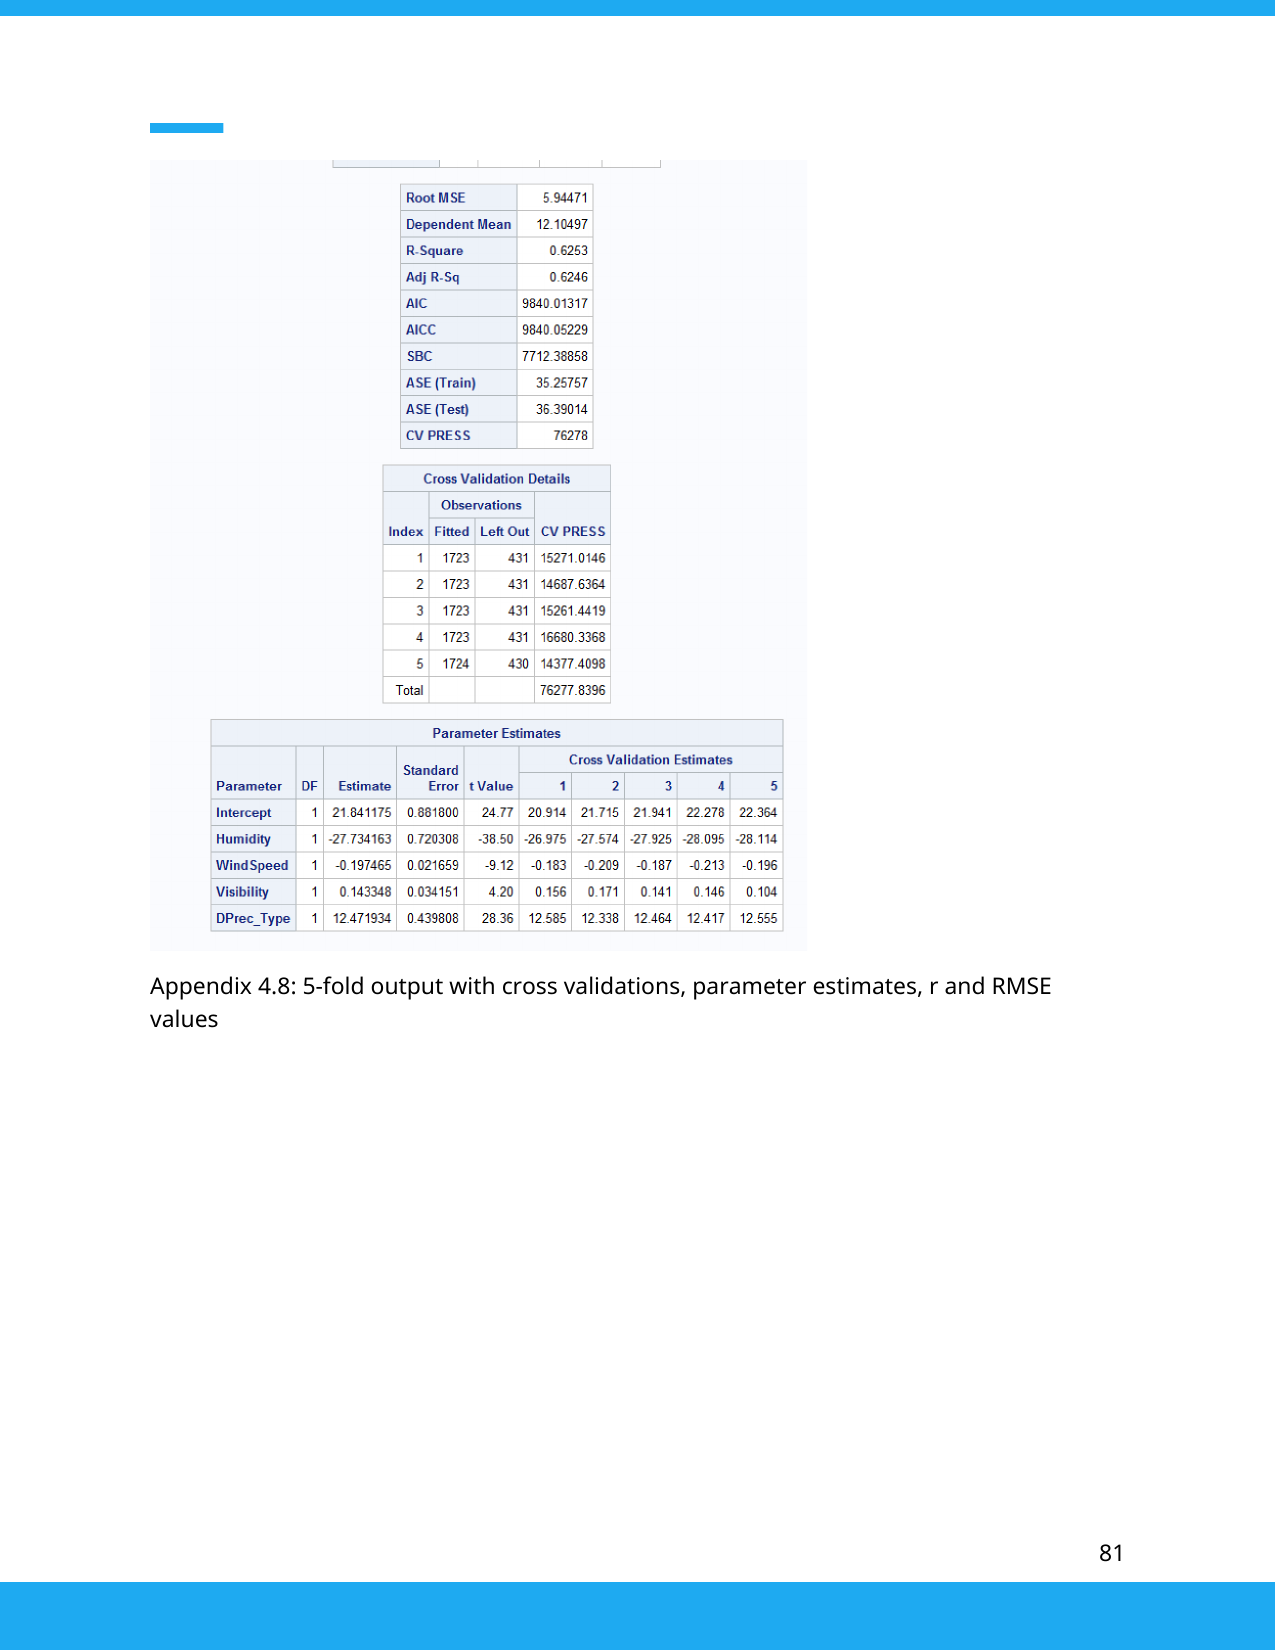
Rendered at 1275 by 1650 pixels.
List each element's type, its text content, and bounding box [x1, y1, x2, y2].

picture [150, 160, 808, 951]
picture [150, 123, 224, 133]
picture [0, 1582, 1275, 1650]
text Appendix 4.8: 5-fold output with cross validations, parameter estimates, r and RMSE values [150, 969, 1125, 1034]
picture [0, 0, 1275, 16]
